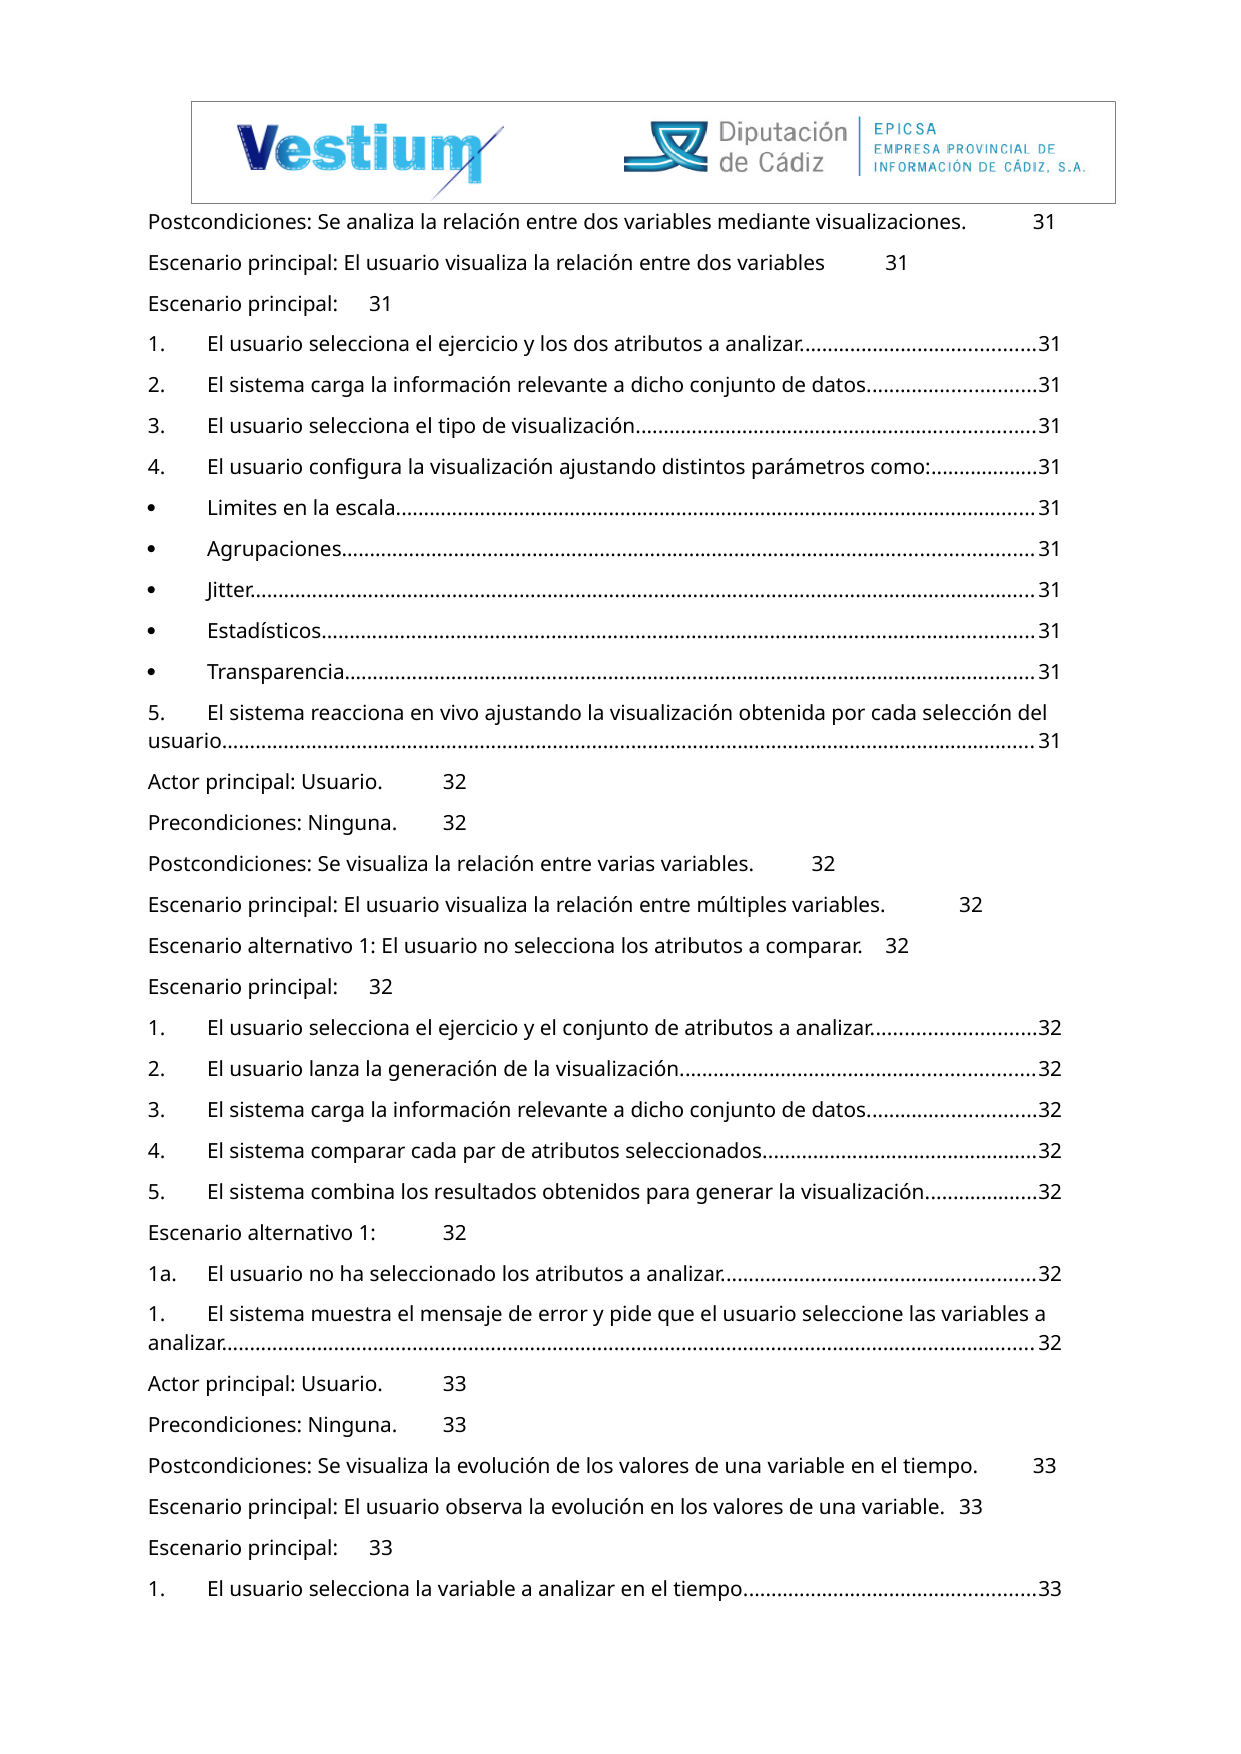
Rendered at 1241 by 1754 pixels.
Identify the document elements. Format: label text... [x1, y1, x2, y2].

text Escenario principal: El usuario visualiza la relación entre dos variables 31 [148, 248, 1081, 276]
text Precondiciones: Ninguna. 32 [148, 808, 1081, 837]
text 3. El sistema carga la información relevante a dicho conjunto de datos. 32 [148, 1095, 1081, 1123]
text Escenario principal: 31 [148, 289, 1081, 317]
text 2. El sistema carga la información relevante a dicho conjunto de datos. 31 [148, 371, 1081, 399]
text Precondiciones: Ninguna. 33 [148, 1410, 1081, 1438]
text 1. El sistema muestra el mensaje de error y pide que el usuario seleccione las variables a analizar. 32 [148, 1299, 1081, 1356]
text Escenario alternativo 1: 32 [148, 1218, 1081, 1246]
text  Transparencia. 31 [148, 657, 1081, 686]
text 5. El sistema reacciona en vivo ajustando la visualización obtenida por cada selección del usuario. 31 [148, 698, 1081, 755]
text 1. El usuario selecciona la variable a analizar en el tiempo. 33 [148, 1574, 1081, 1602]
picture [187, 98, 1122, 210]
text Escenario principal: 32 [148, 972, 1081, 1001]
text 5. El sistema combina los resultados obtenidos para generar la visualización. 32 [148, 1177, 1081, 1205]
text  Estadísticos. 31 [148, 616, 1081, 644]
text  Limites en la escala. 31 [148, 493, 1081, 522]
text 2. El usuario lanza la generación de la visualización. 32 [148, 1054, 1081, 1082]
text 1. El usuario selecciona el ejercicio y el conjunto de atributos a analizar. 32 [148, 1013, 1081, 1041]
text Escenario principal: 33 [148, 1533, 1081, 1561]
text Escenario principal: El usuario visualiza la relación entre múltiples variables. 32 [148, 890, 1081, 919]
text Escenario principal: El usuario observa la evolución en los valores de una variable. 33 [148, 1492, 1081, 1520]
text 4. El usuario configura la visualización ajustando distintos parámetros como: 31 [148, 452, 1081, 481]
text  Agrupaciones. 31 [148, 534, 1081, 563]
text Postcondiciones: Se visualiza la evolución de los valores de una variable en el tiempo. 33 [148, 1451, 1081, 1479]
text  Jitter. 31 [148, 575, 1081, 604]
text 1. El usuario selecciona el ejercicio y los dos atributos a analizar. 31 [148, 329, 1081, 358]
text Postcondiciones: Se visualiza la relación entre varias variables. 32 [148, 849, 1081, 878]
text 4. El sistema comparar cada par de atributos seleccionados. 32 [148, 1136, 1081, 1164]
text Actor principal: Usuario. 33 [148, 1369, 1081, 1397]
text Escenario alternativo 1: El usuario no selecciona los atributos a comparar. 32 [148, 931, 1081, 959]
text Postcondiciones: Se analiza la relación entre dos variables mediante visualizaciones. 31 [148, 207, 1081, 235]
text 1a. El usuario no ha seleccionado los atributos a analizar. 32 [148, 1259, 1081, 1287]
text 3. El usuario selecciona el tipo de visualización 31 [148, 411, 1081, 440]
text Actor principal: Usuario. 32 [148, 767, 1081, 796]
